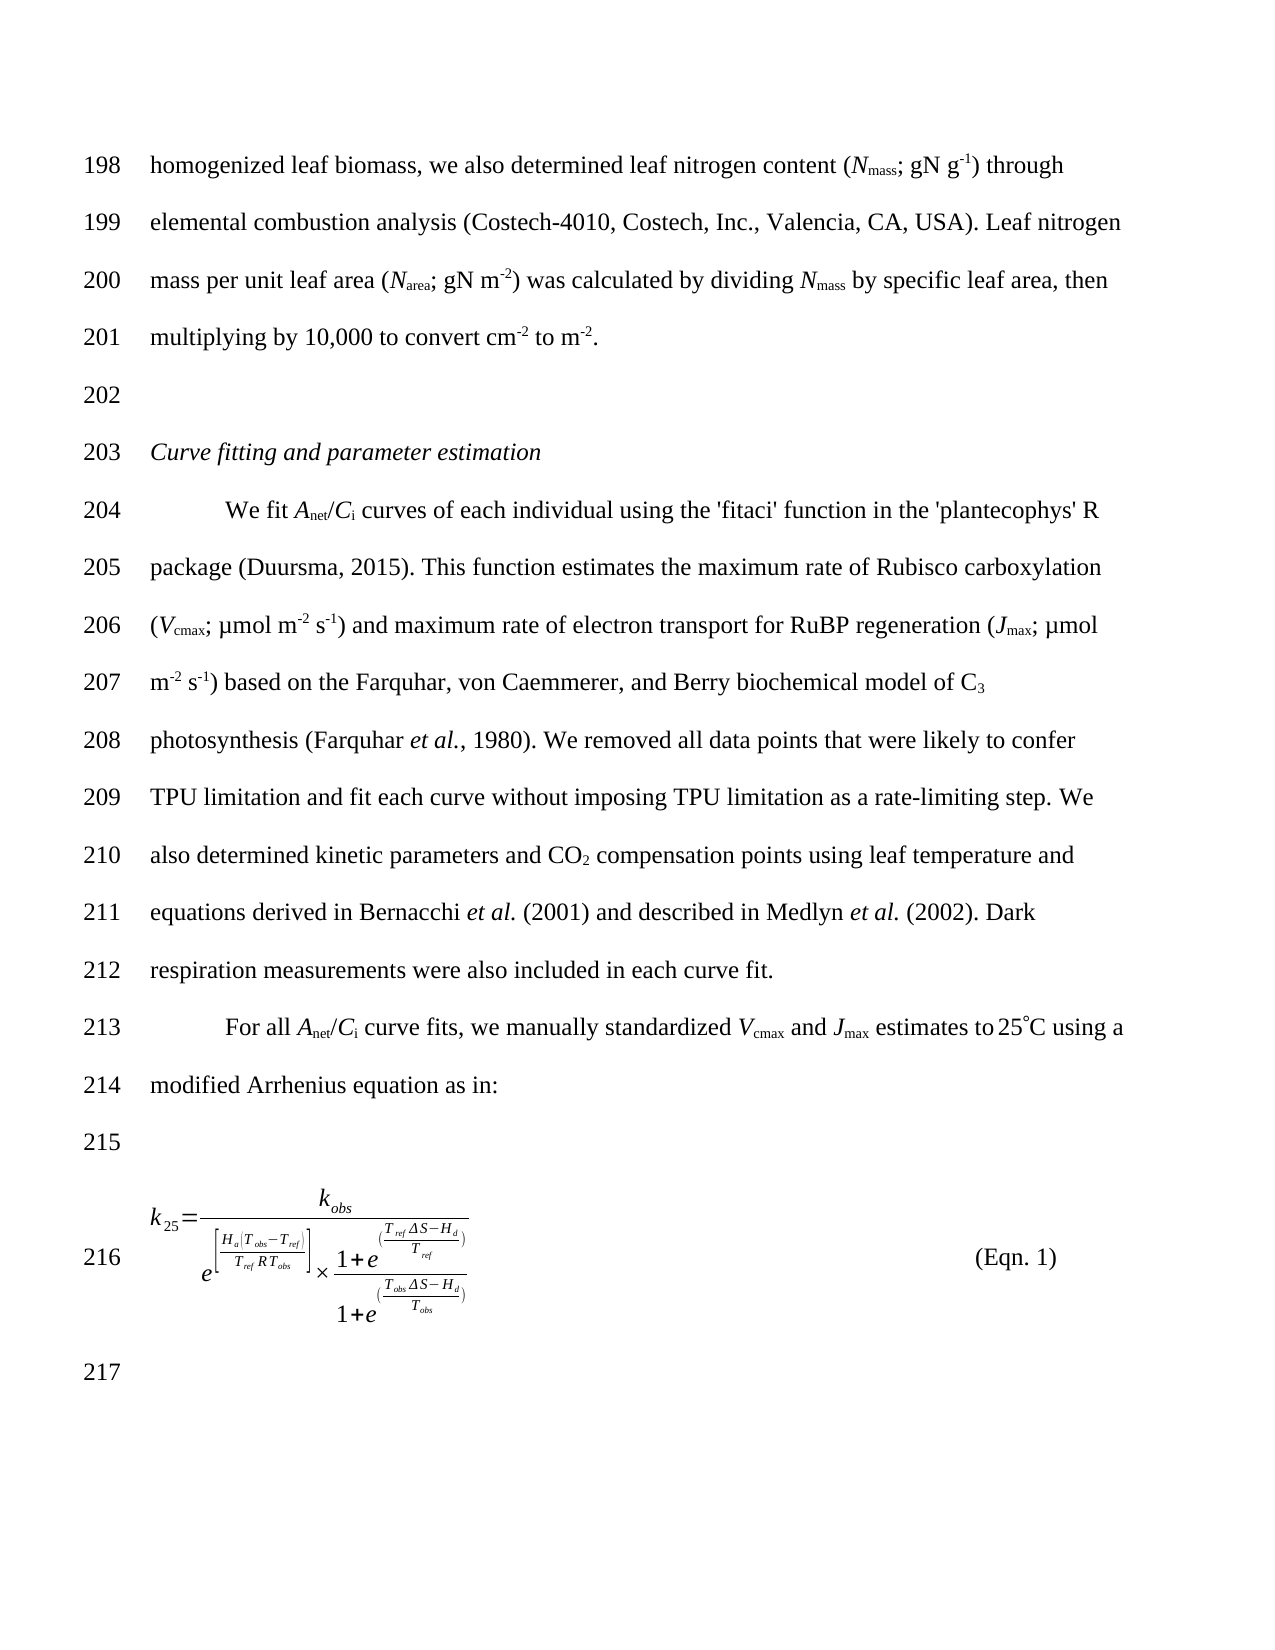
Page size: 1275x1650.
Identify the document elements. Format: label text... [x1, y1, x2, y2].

text For all Anet/Ci curve fits, we manually standardized Vcmax and Jmax estimates to 25C using a modified Arrhenius equation as in: [150, 1012, 1125, 1099]
text (Eqn. 1) [150, 1185, 1125, 1328]
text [150, 150, 1125, 351]
text Curve fitting and parameter estimation [150, 437, 1125, 466]
text We fit Anet/Ci curves of each individual using the 'fitaci' function in the 'plantecophys' R package (Duursma, 2015). This function estimates the maximum rate of Rubisco carboxylation (Vcmax; µmol m-2 s-1) and maximum rate of electron transport for RuBP regeneration (Jmax; µmol m-2 s-1) based on the Farquhar, von Caemmerer, and Berry biochemical model of C3 photosynthesis (Farquhar et al., 1980). We removed all data points that were likely to confer TPU limitation and fit each curve without imposing TPU limitation as a rate-limiting step. We also determined kinetic parameters and CO2 compensation points using leaf temperature and equations derived in Bernacchi et al. (2001) and described in Medlyn et al. (2002). Dark respiration measurements were also included in each curve fit. [150, 495, 1125, 984]
